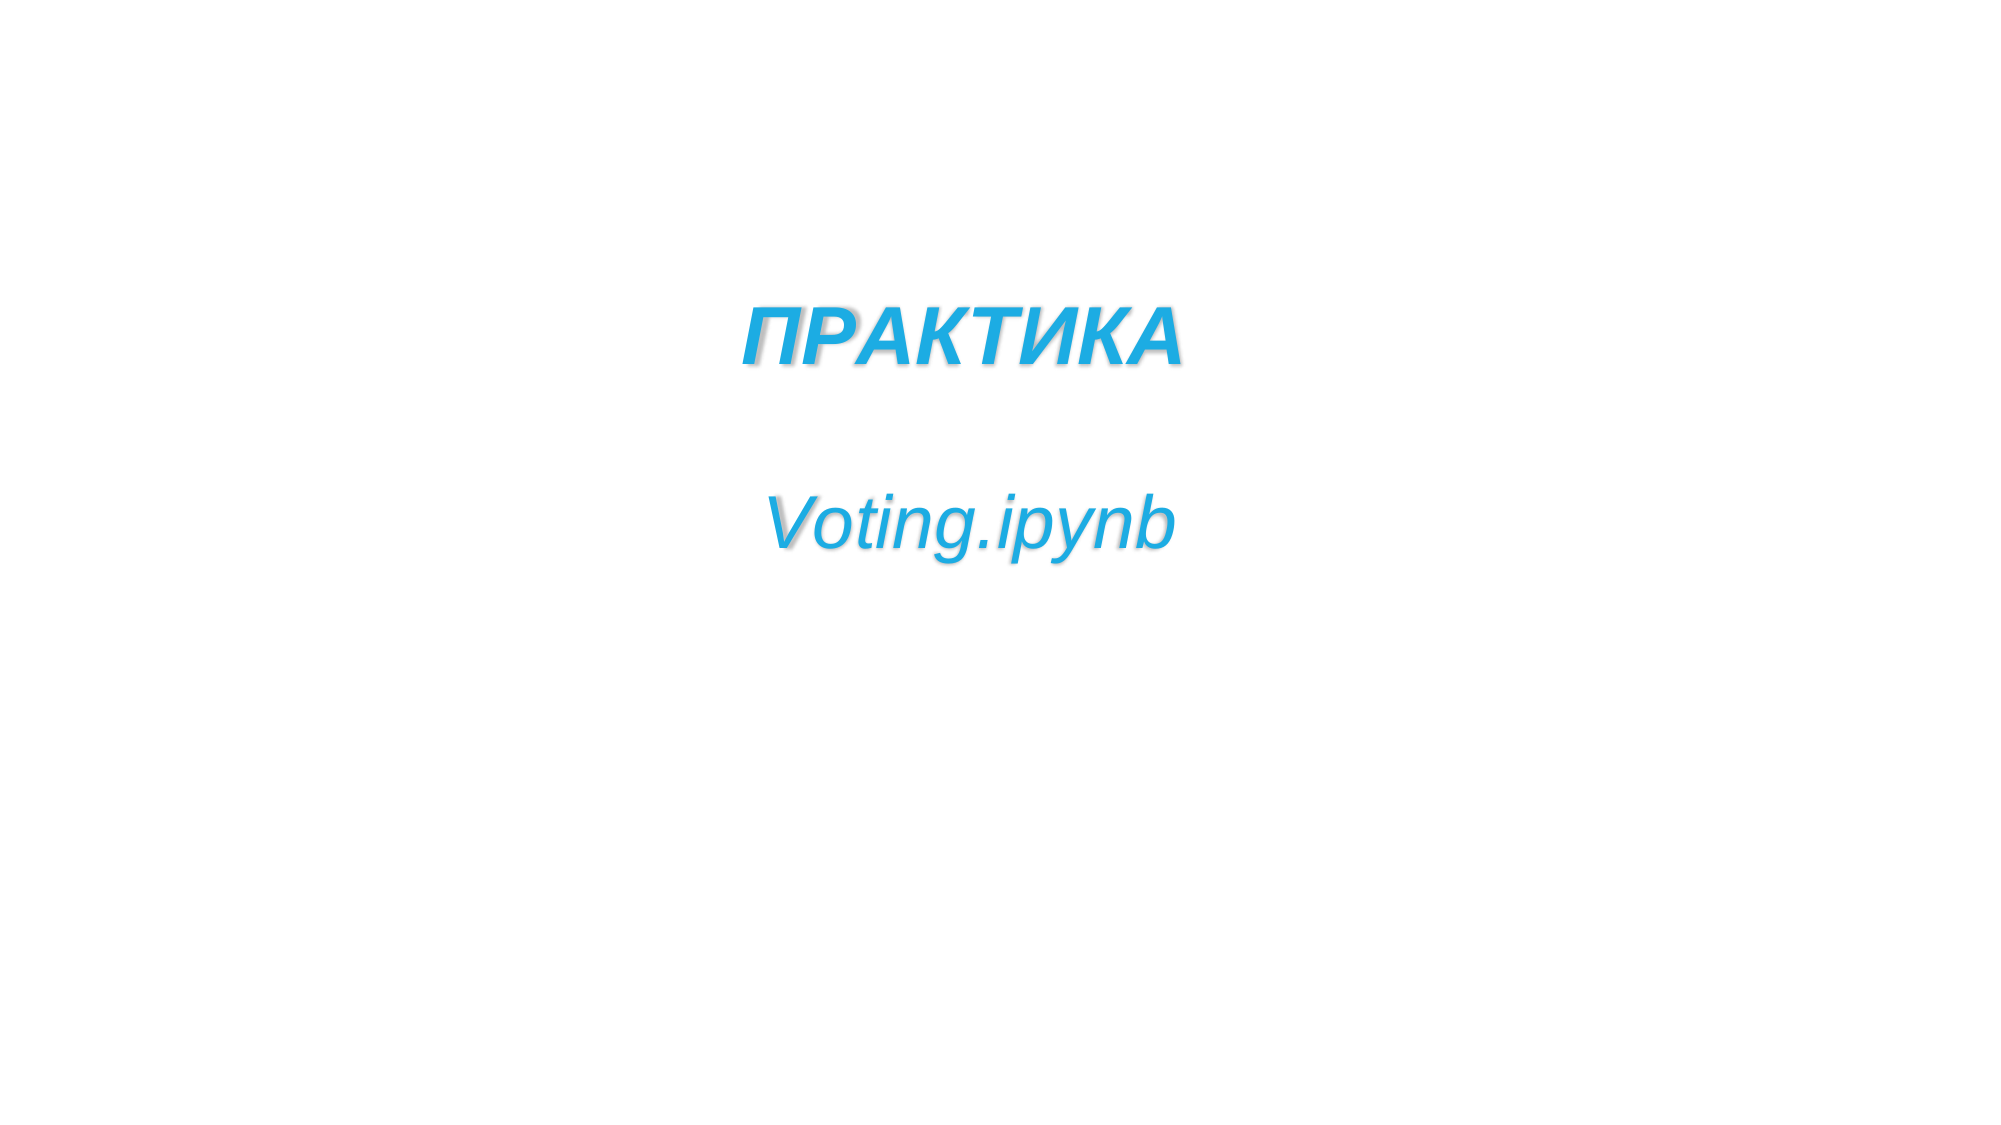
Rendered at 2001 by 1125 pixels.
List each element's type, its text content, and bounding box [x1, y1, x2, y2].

text Voting.ipynb [763, 478, 1913, 564]
picture [714, 448, 1226, 618]
picture [687, 254, 1242, 442]
text ПРАКТИКА [742, 287, 1913, 382]
